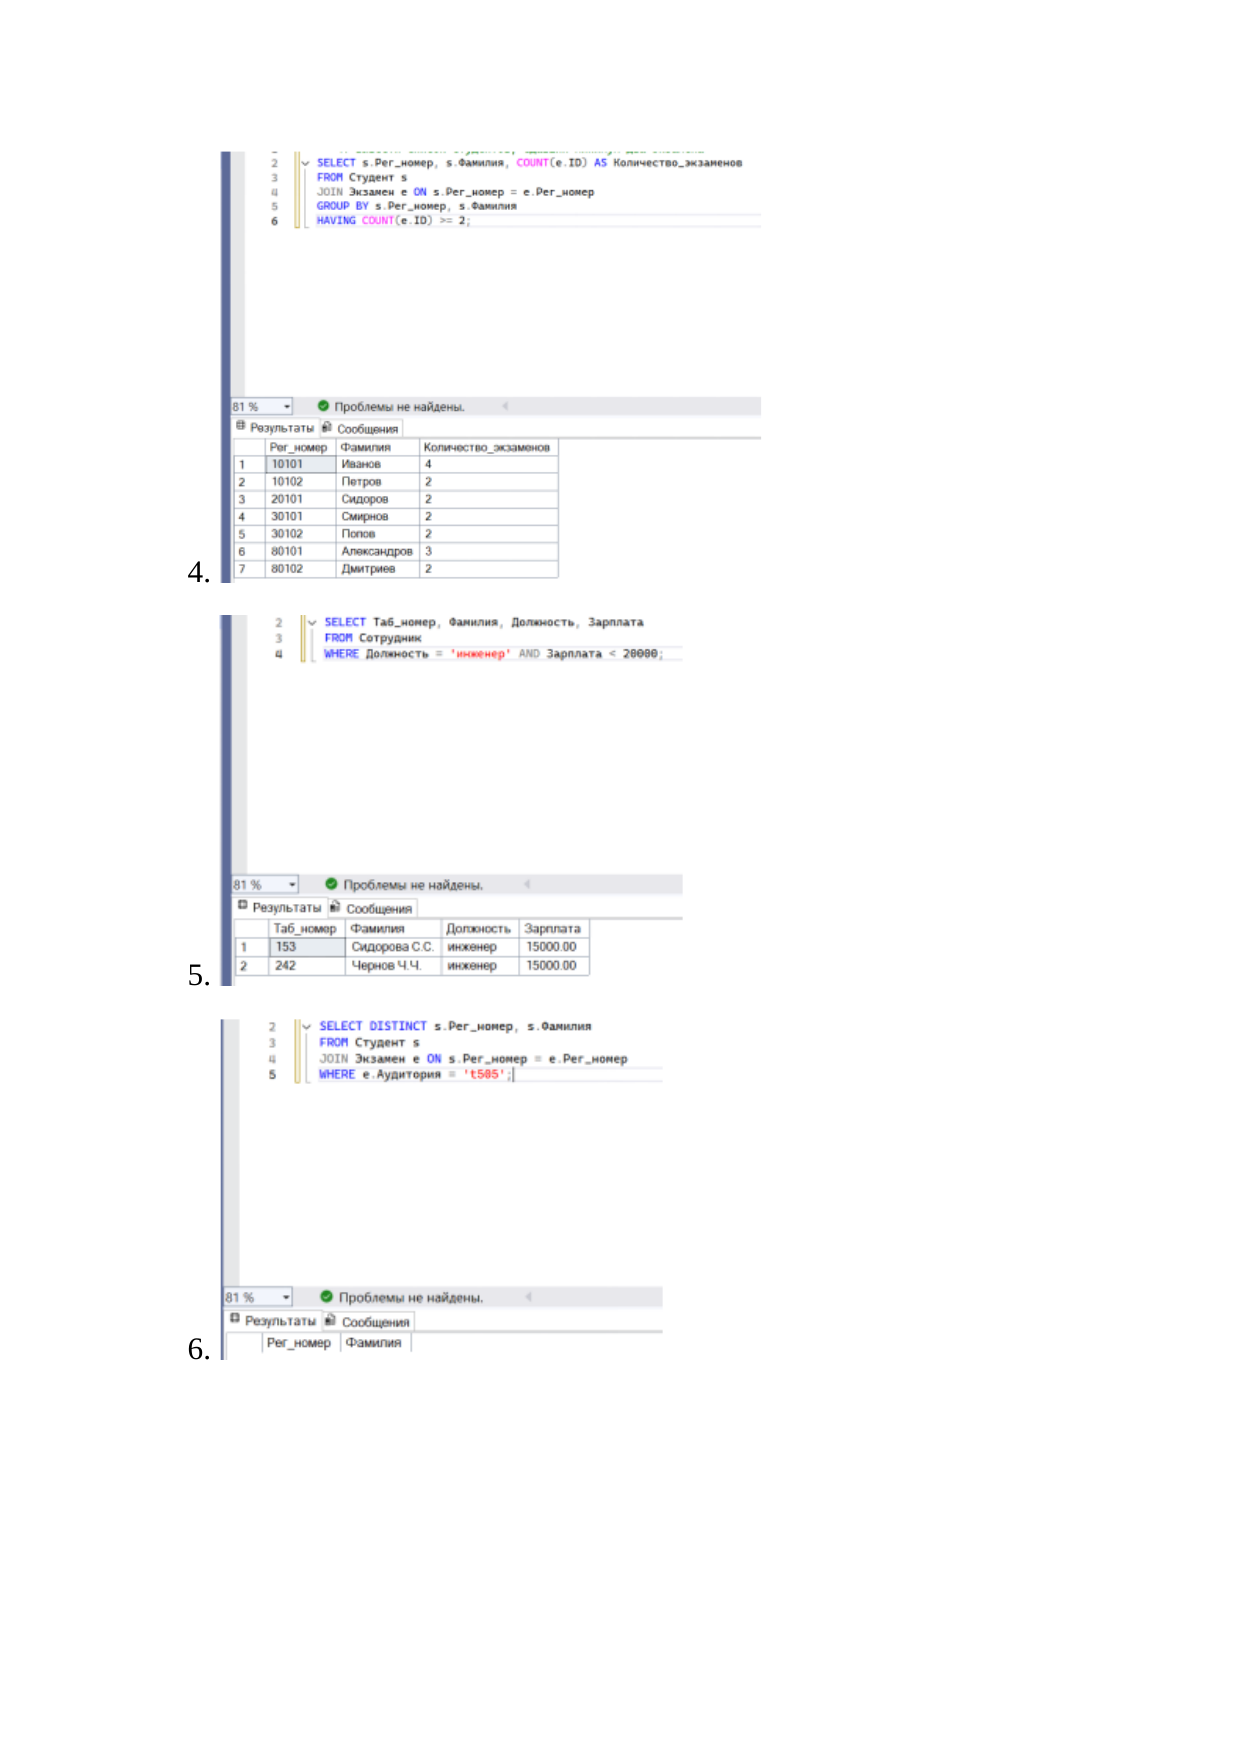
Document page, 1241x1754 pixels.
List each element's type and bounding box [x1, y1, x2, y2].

picture [218, 150, 762, 583]
picture [218, 615, 683, 986]
picture [218, 1018, 663, 1360]
